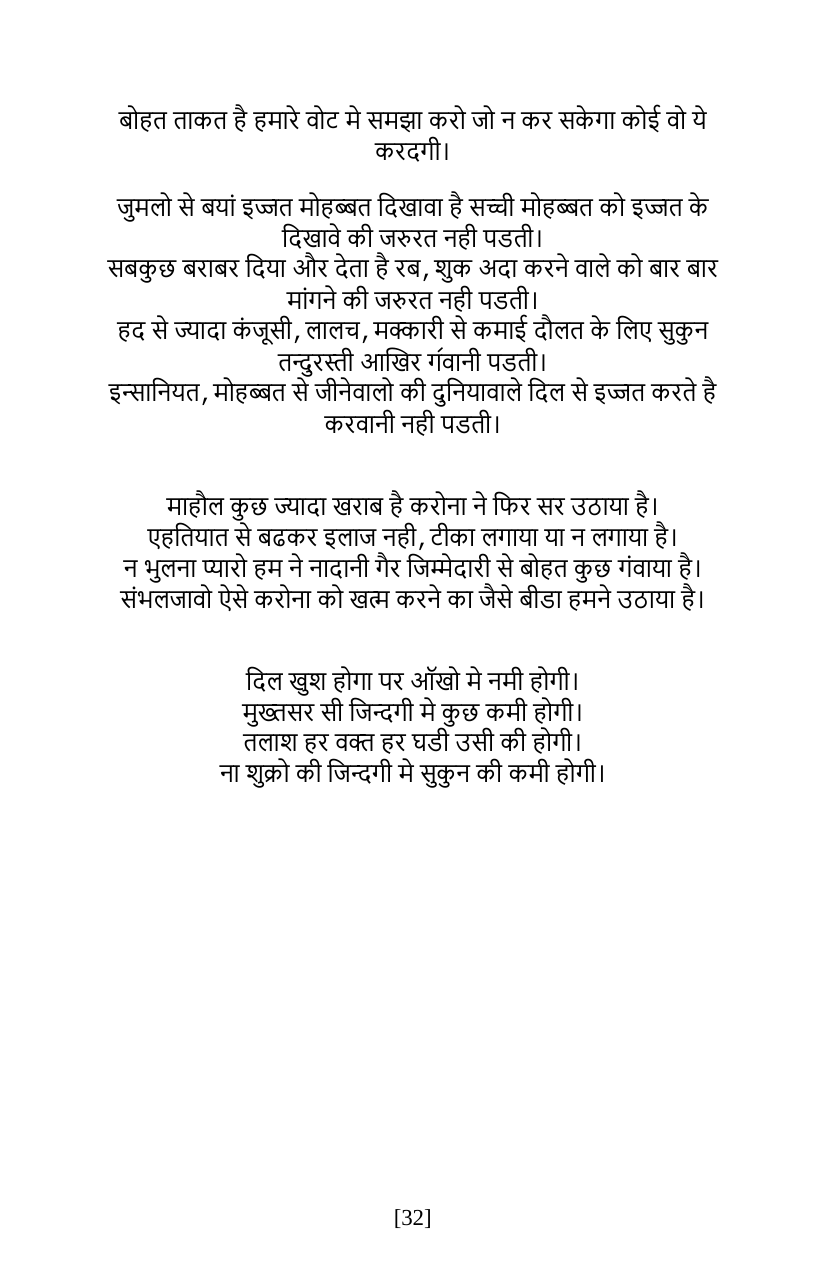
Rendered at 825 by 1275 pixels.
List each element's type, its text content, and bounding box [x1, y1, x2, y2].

text इन्सानियत,मोहब्बत से जीनेवालो की दुनियावाले दिल से इज्जत करते है करवानी नही पडती। [105, 377, 720, 439]
text संभलजावो ऐसे करोना को खत्म करने का जैसे बीडा हमने उठाया है। [105, 584, 720, 614]
text ना शुक्रो की जिन्दगी मे सुकुन की कमी होगी। [261, 758, 720, 788]
text तलाश हर वक्त हर घडी उसी की होगी। [105, 727, 720, 758]
text एहतियात से बढकर इलाज नही,टीका लगाया या न लगाया है। [105, 522, 720, 553]
text न भुलना प्यारो हम ने नादानी गैर जिम्मेदारी से बोहत कुछ गंवाया है। [105, 553, 720, 584]
text माहौल कुछ ज्यादा खराब है करोना ने फिर सर उठाया है। [105, 491, 720, 522]
text जुमलो से बयां इज्जत मोहब्बत दिखावा है सच्ची मोहब्बत को इज्जत के दिखावे की जरुरत नही पडती। [105, 192, 720, 253]
text बोहत ताकत है हमारे वोट मे समझा करो जो न कर सकेगा कोई वो ये करदगी। [105, 105, 720, 166]
text हद से ज्यादा कंजूसी,लालच,मक्कारी से कमाई दौलत के लिए सुकुन तन्दुरस्ती आखिर ग॔वानी पडती। [105, 315, 720, 377]
text मुख्तसर सी जिन्दगी मे कुछ कमी होगी। [105, 697, 720, 727]
text सबकुछ बराबर दिया और देता है रब,शुक अदा करने वाले को बार बार मांगने की जरुरत नही पडती। [105, 253, 720, 315]
text दिल खुश होगा पर ऑखो मे नमी होगी। [105, 666, 720, 697]
text ना शुक्रो की जिन्दगी मे सुकुन की कमी होगी। [105, 758, 285, 788]
